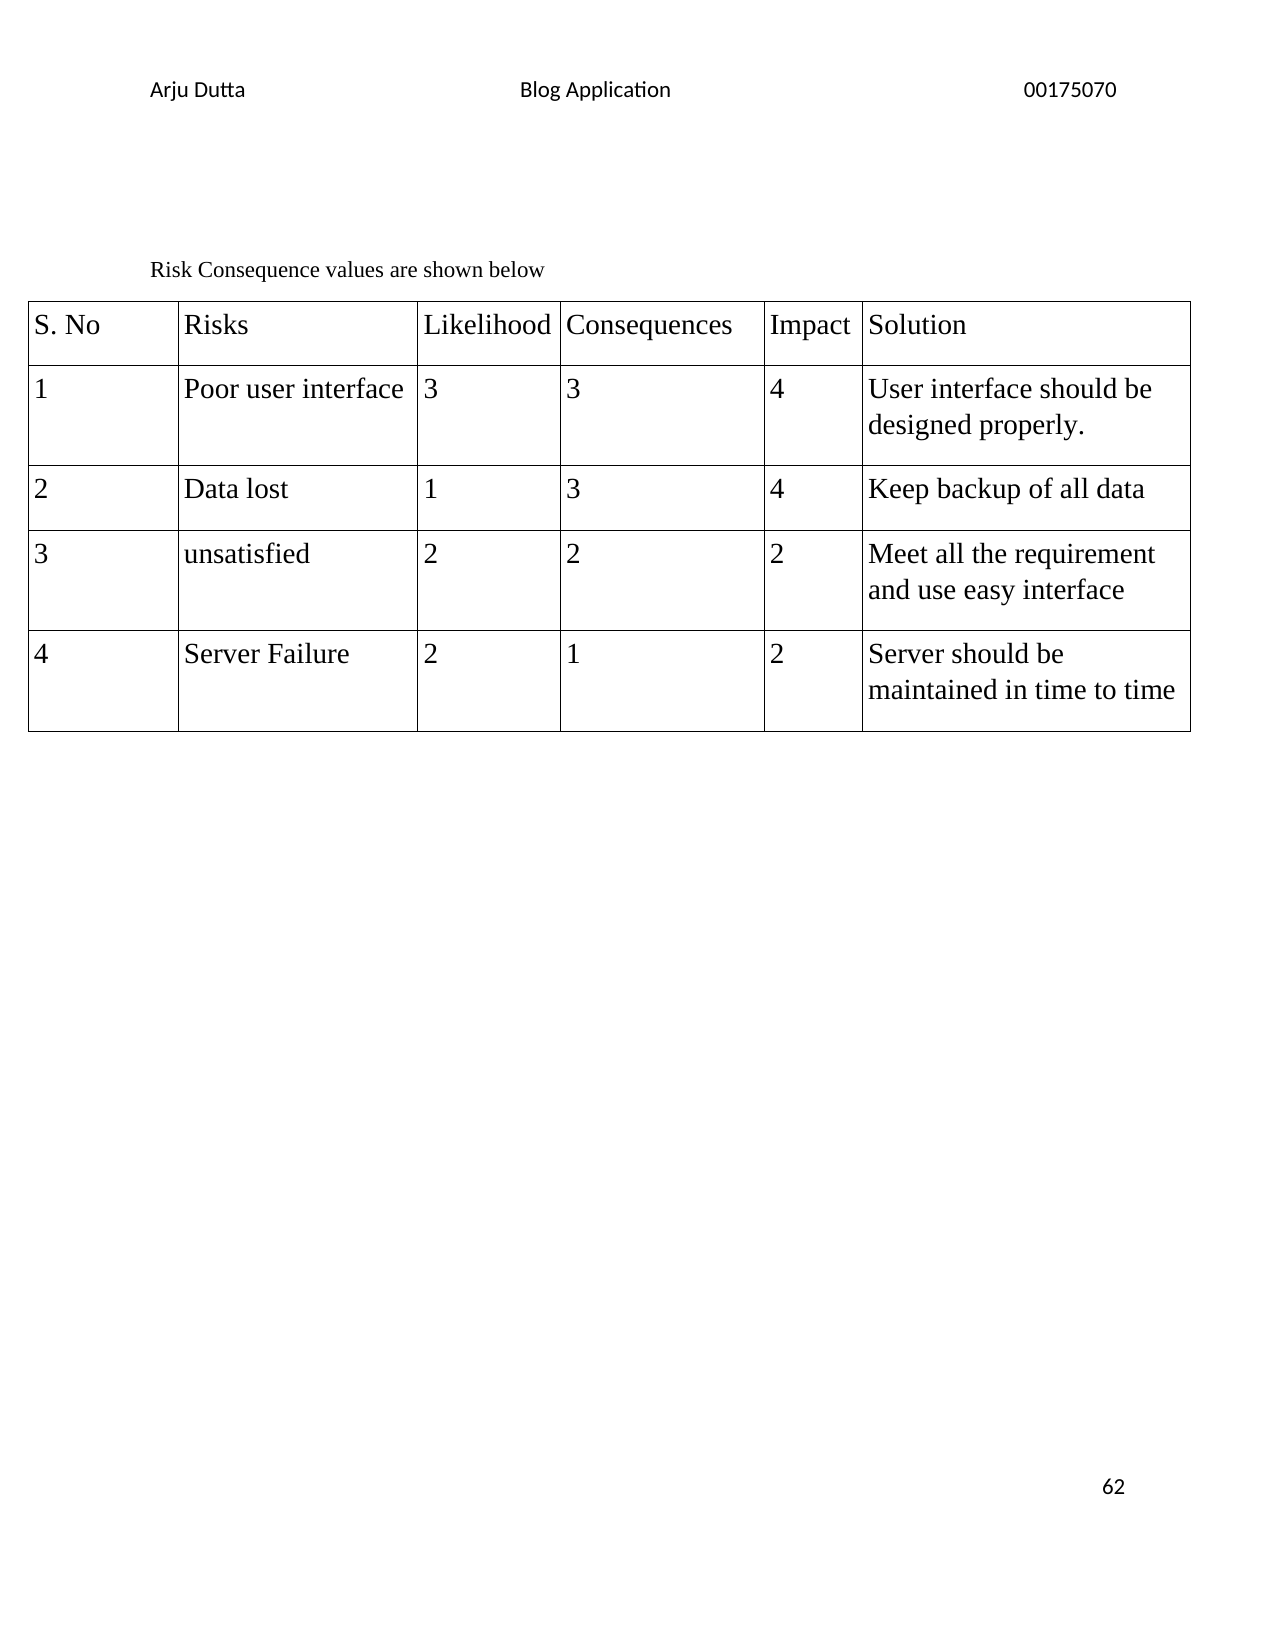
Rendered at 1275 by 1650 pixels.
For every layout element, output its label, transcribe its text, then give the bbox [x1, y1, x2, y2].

table_cell unsatisfied [179, 531, 417, 630]
table_cell 3 [29, 531, 178, 630]
table_cell 2 [765, 531, 862, 630]
table_cell 3 [561, 366, 764, 465]
table_header Likelihood [418, 302, 560, 365]
table_cell 2 [418, 631, 560, 731]
table_cell Keep backup of all data [863, 466, 1190, 530]
table_cell Data lost [179, 466, 417, 530]
table_cell 4 [29, 631, 178, 731]
table_header Risks [179, 302, 417, 365]
table_header Solution [863, 302, 1190, 365]
table_cell 3 [418, 366, 560, 465]
table_cell 2 [561, 531, 764, 630]
table_cell Server Failure [179, 631, 417, 731]
table_cell 4 [765, 466, 862, 530]
table_cell 2 [418, 531, 560, 630]
table_cell User interface should be designed properly. [863, 366, 1190, 465]
table_cell 1 [418, 466, 560, 530]
table_cell Meet all the requirement and use easy interface [863, 531, 1190, 630]
table_cell 2 [29, 466, 178, 530]
table_header S. No [29, 302, 178, 365]
table_header Consequences [561, 302, 764, 365]
table_cell 1 [29, 366, 178, 465]
table_cell 4 [765, 366, 862, 465]
text Risk Consequence values are shown below [150, 256, 1125, 282]
table_cell 1 [561, 631, 764, 731]
table_header Impact [765, 302, 862, 365]
table_cell 3 [561, 466, 764, 530]
table_cell 2 [765, 631, 862, 731]
table_cell Server should be maintained in time to time [863, 631, 1190, 731]
table_cell Poor user interface [179, 366, 417, 465]
